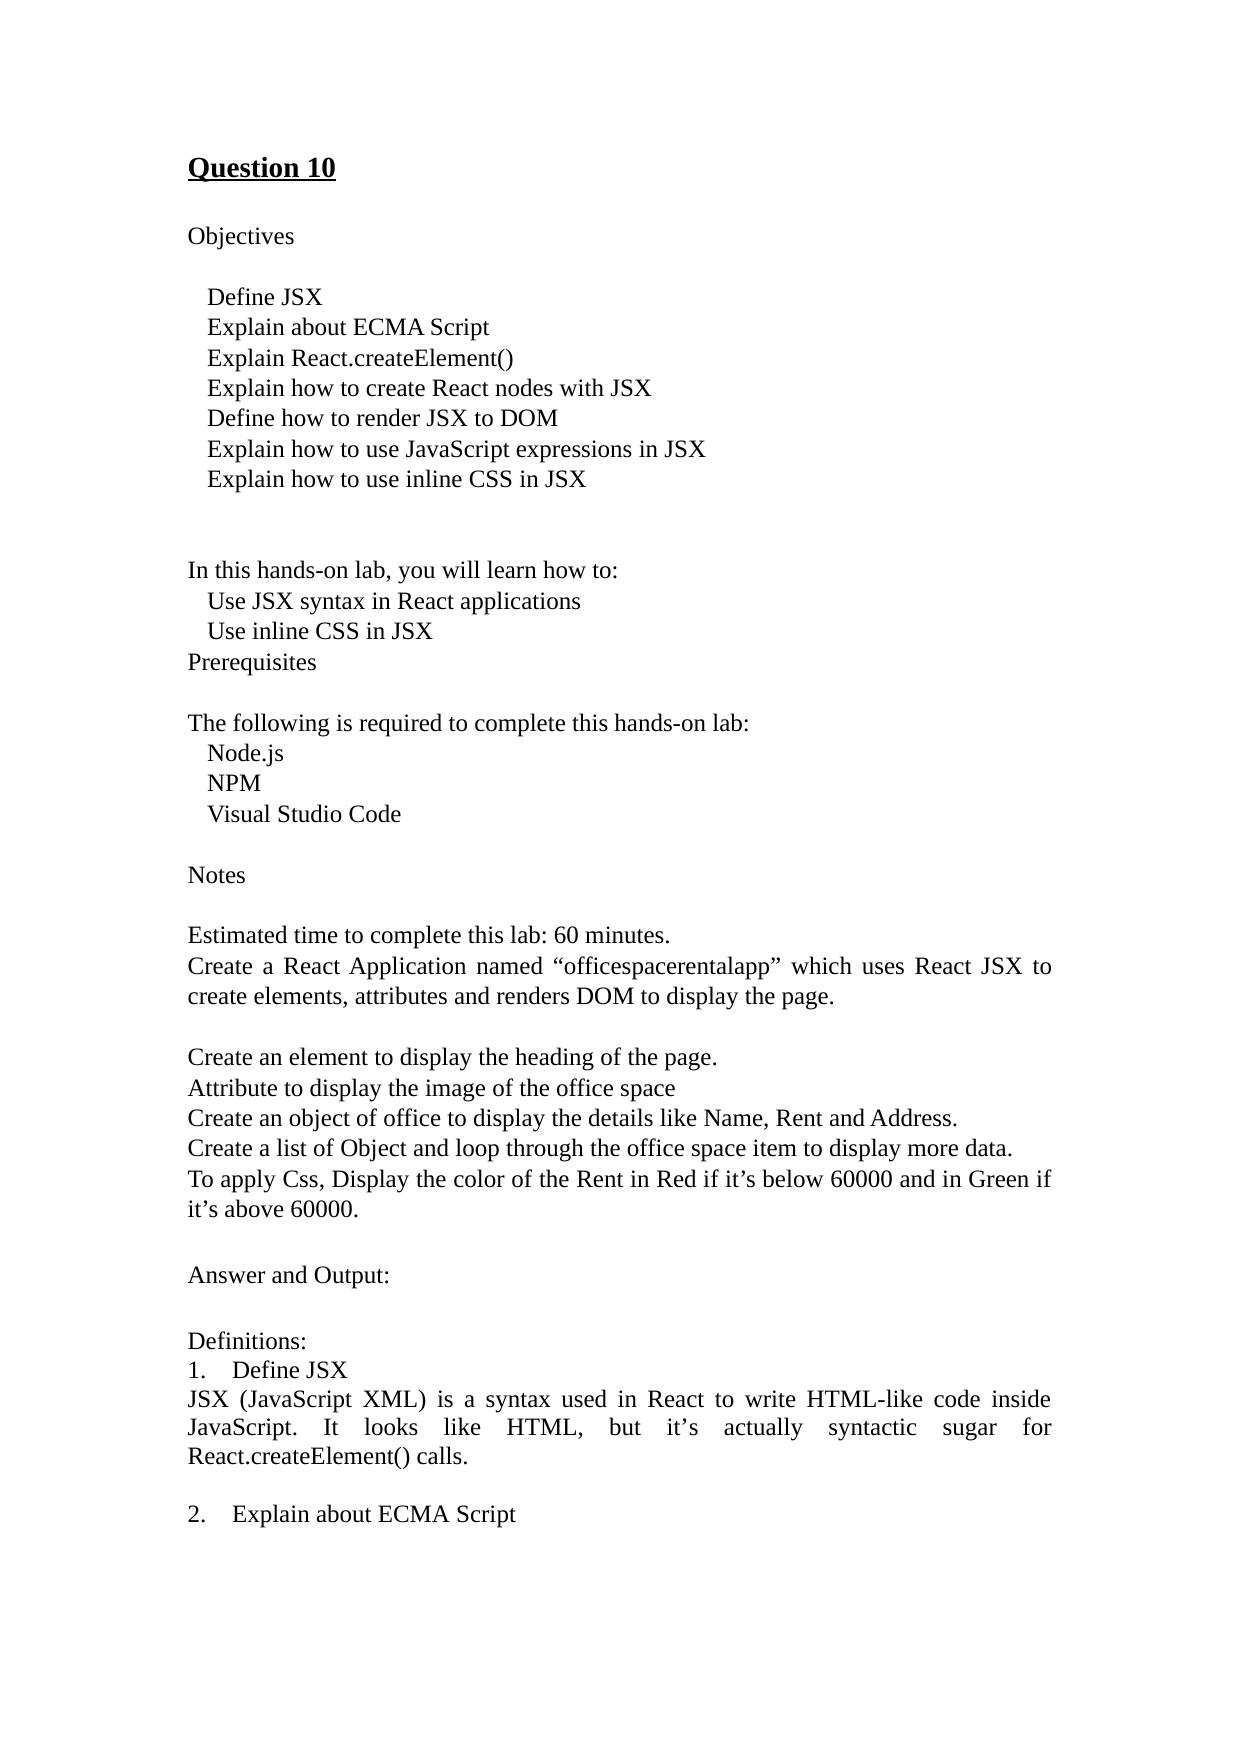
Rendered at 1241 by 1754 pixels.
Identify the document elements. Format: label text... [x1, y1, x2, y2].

text Notes [187, 860, 1053, 888]
list Explain about ECMA Script [187, 1499, 1053, 1527]
text Answer and Output: [187, 1260, 1053, 1289]
list JSX (JavaScript XML) is a syntax used in React to write HTML-like code inside JavaScript. It looks like HTML, but it’s actually syntactic sugar for React.createElement() calls. [187, 1384, 1053, 1470]
text Define how to render JSX to DOM [187, 403, 1053, 432]
text Question 10 [187, 150, 1053, 183]
text NPM [187, 768, 1053, 797]
text Objectives [187, 221, 1053, 250]
text Node.js [187, 738, 1053, 767]
text Create a React Application named “officespacerentalapp” which uses React JSX to create elements, attributes and renders DOM to display the page. [187, 951, 1053, 1010]
text Explain about ECMA Script [187, 312, 1053, 341]
text Visual Studio Code [187, 799, 1053, 828]
text Create an element to display the heading of the page. [187, 1042, 1053, 1071]
text Explain how to create React nodes with JSX [187, 373, 1053, 402]
text Attribute to display the image of the office space [187, 1073, 1053, 1101]
text Use JSX syntax in React applications [187, 586, 1053, 615]
list Definitions: [187, 1326, 1053, 1355]
text Explain React.createElement() [187, 343, 1053, 371]
text Define JSX [187, 282, 1053, 311]
text In this hands-on lab, you will learn how to: [187, 556, 1053, 584]
text To apply Css, Display the color of the Rent in Red if it’s below 60000 and in Green if it’s above 60000. [187, 1164, 1053, 1223]
text Explain how to use inline CSS in JSX [187, 464, 1053, 493]
text Prerequisites [187, 647, 1053, 676]
text Create a list of Object and loop through the office space item to display more data. [187, 1133, 1053, 1162]
text Use inline CSS in JSX [187, 616, 1053, 645]
text Create an object of office to display the details like Name, Rent and Address. [187, 1103, 1053, 1132]
text Estimated time to complete this lab: 60 minutes. [187, 921, 1053, 949]
list Define JSX [187, 1355, 1053, 1384]
text The following is required to complete this hands-on lab: [187, 708, 1053, 736]
text Explain how to use JavaScript expressions in JSX [187, 434, 1053, 463]
